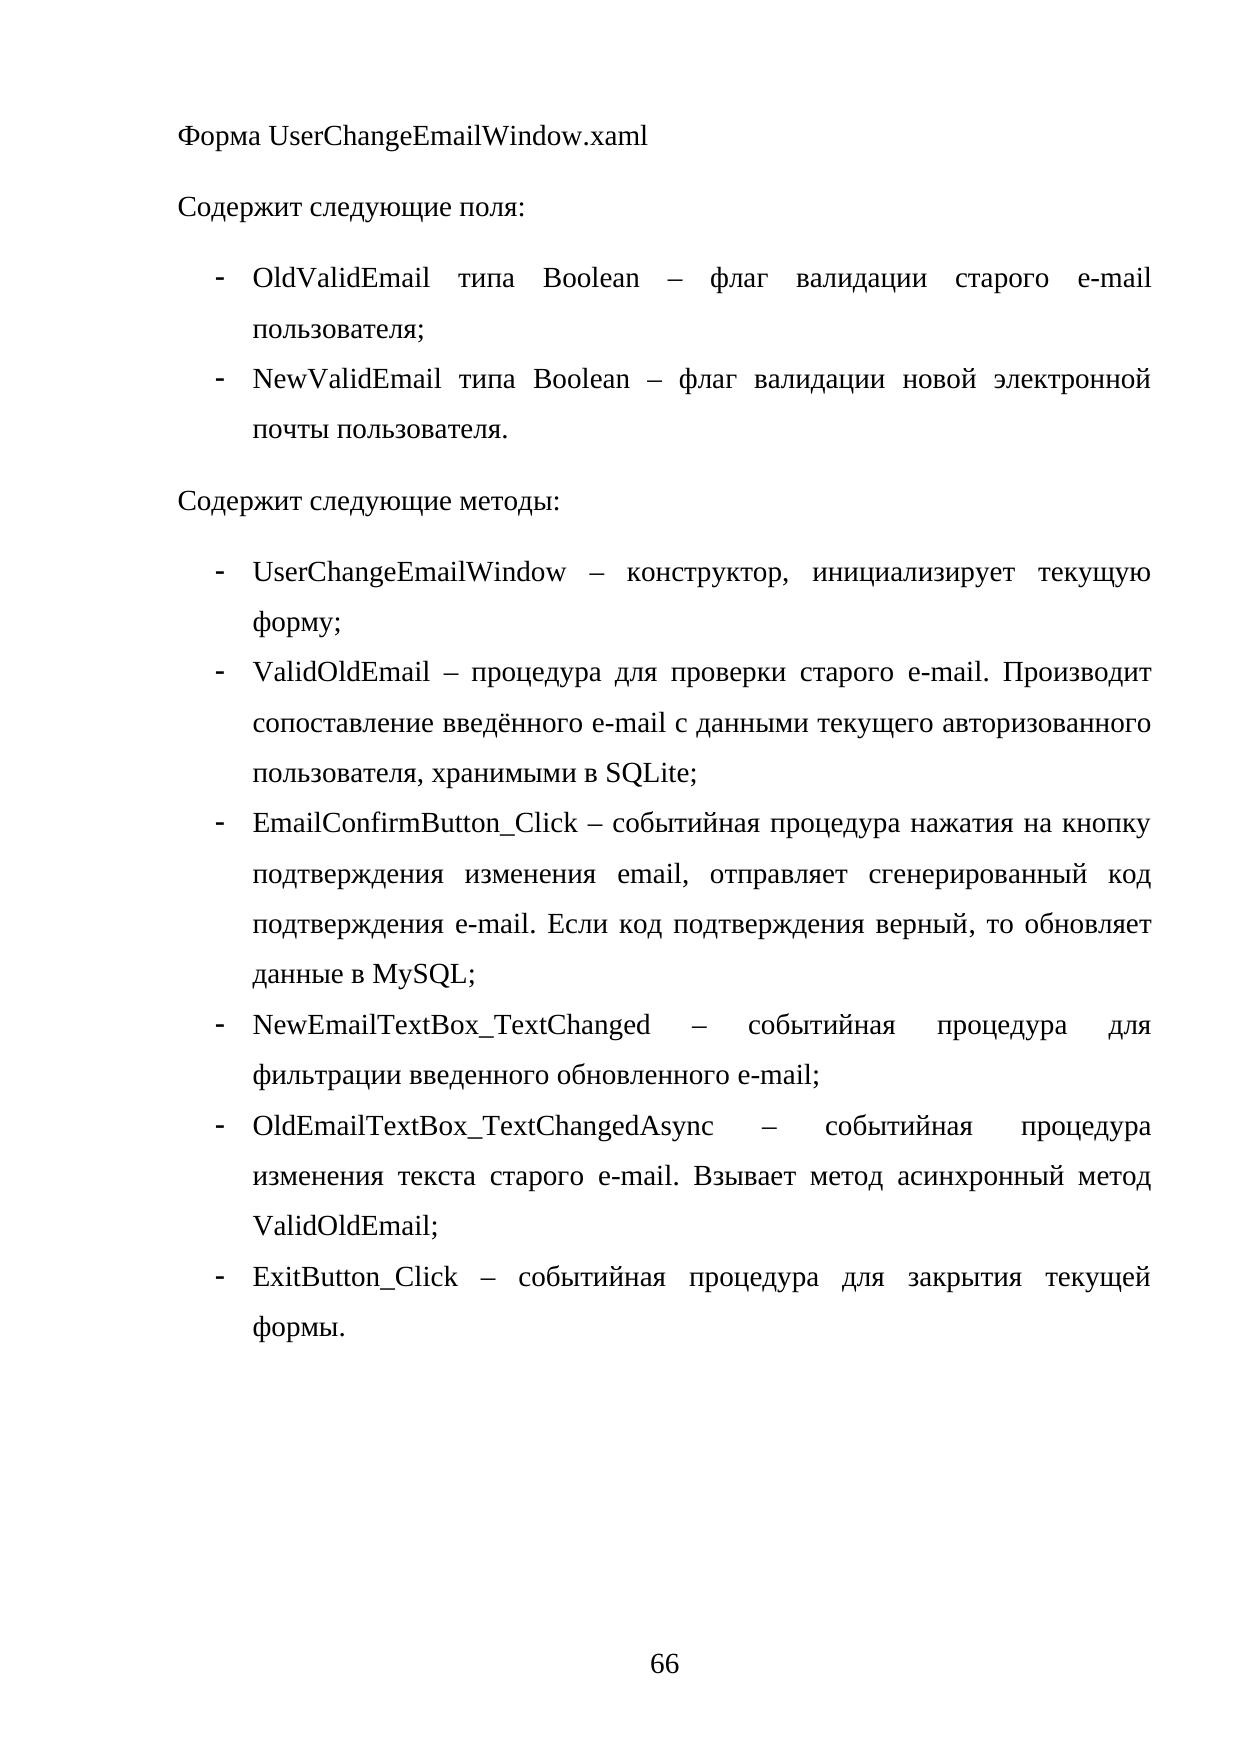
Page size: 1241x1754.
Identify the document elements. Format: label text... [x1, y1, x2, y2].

text Содержит следующие поля: [177, 189, 1152, 223]
list OldValidEmail типа Boolean – флаг валидации старого e-mail пользователя; [215, 260, 1152, 344]
list NewValidEmail типа Boolean – флаг валидации новой электронной почты пользователя. [215, 361, 1152, 445]
text Форма UserChangeEmailWindow.xaml [177, 118, 1152, 152]
list NewEmailTextBox_TextChanged – событийная процедура для фильтрации введенного обновленного e-mail; [215, 1007, 1152, 1091]
list ValidOldEmail – процедура для проверки старого e-mail. Производит сопоставление введённого e-mail с данными текущего авторизованного пользователя, хранимыми в SQLite; [215, 654, 1152, 789]
text Содержит следующие методы: [177, 483, 1152, 516]
list ExitButton_Click – событийная процедура для закрытия текущей формы. [215, 1259, 1152, 1343]
list OldEmailTextBox_TextChangedAsync – событийная процедура изменения текста старого e-mail. Взывает метод асинхронный метод ValidOldEmail; [215, 1108, 1152, 1242]
list UserChangeEmailWindow – конструктор, инициализирует текущую форму; [215, 554, 1152, 638]
list EmailConfirmButton_Click – событийная процедура нажатия на кнопку подтверждения изменения email, отправляет сгенерированный код подтверждения e-mail. Если код подтверждения верный, то обновляет данные в MySQL; [215, 806, 1152, 990]
